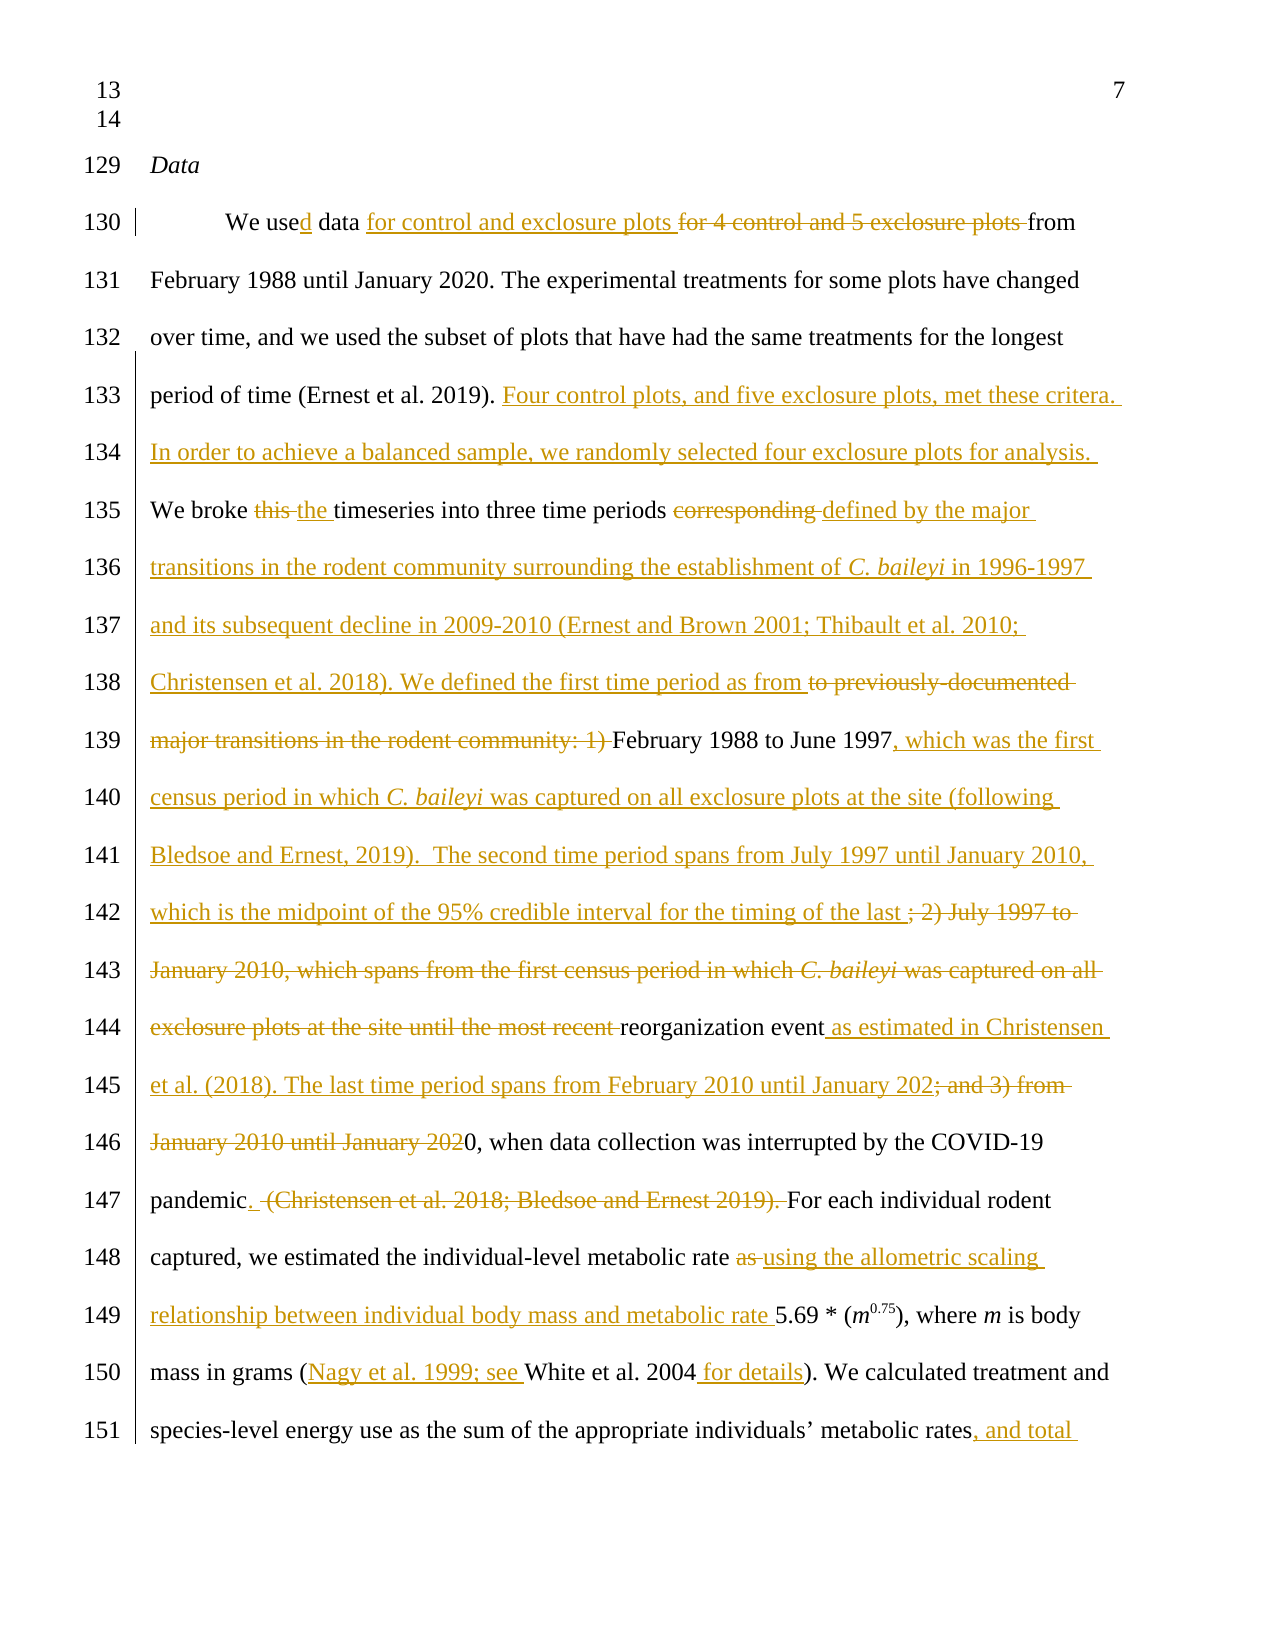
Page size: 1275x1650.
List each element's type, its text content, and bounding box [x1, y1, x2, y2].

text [150, 207, 1125, 1444]
subtitle Data [150, 150, 1125, 179]
